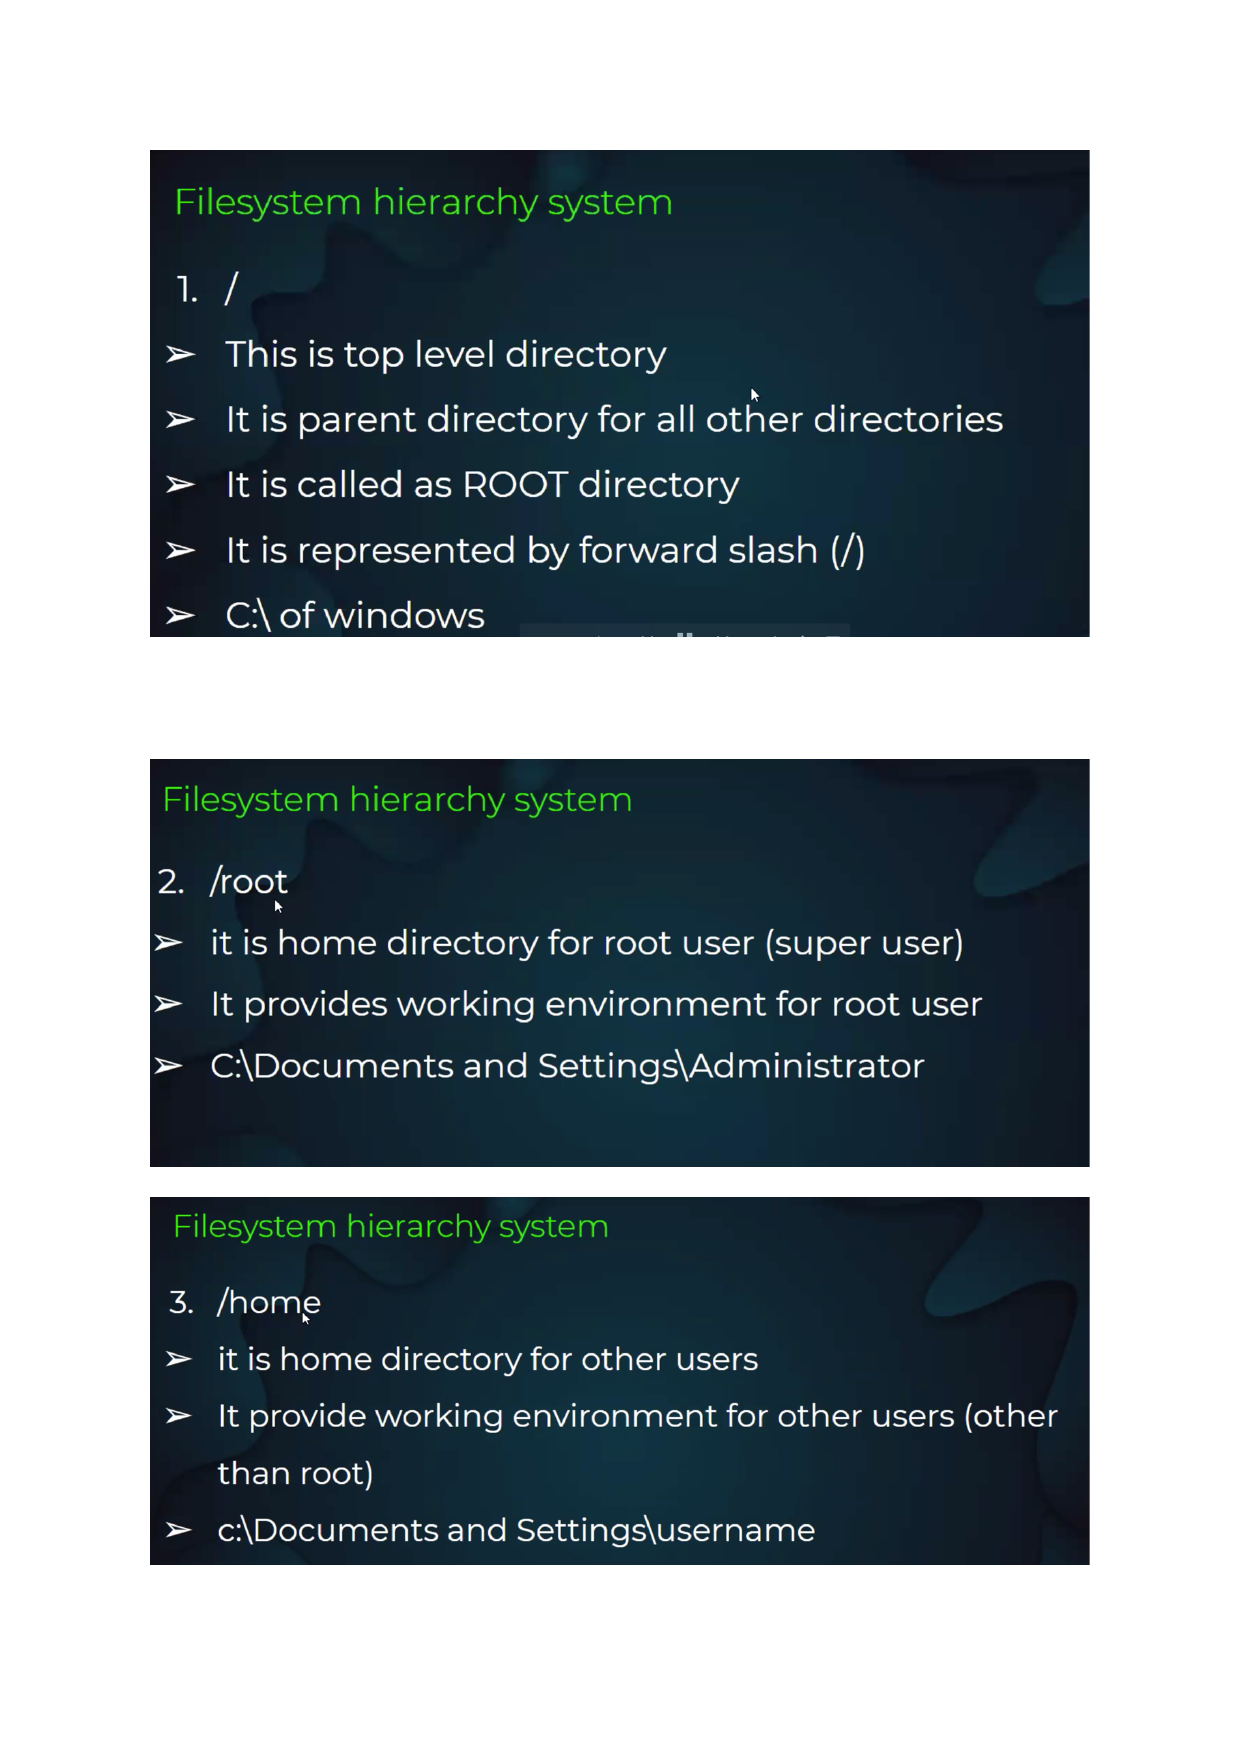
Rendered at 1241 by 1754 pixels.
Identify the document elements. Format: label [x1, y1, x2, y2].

picture [150, 759, 1090, 1167]
picture [150, 1197, 1090, 1565]
picture [150, 150, 1090, 637]
